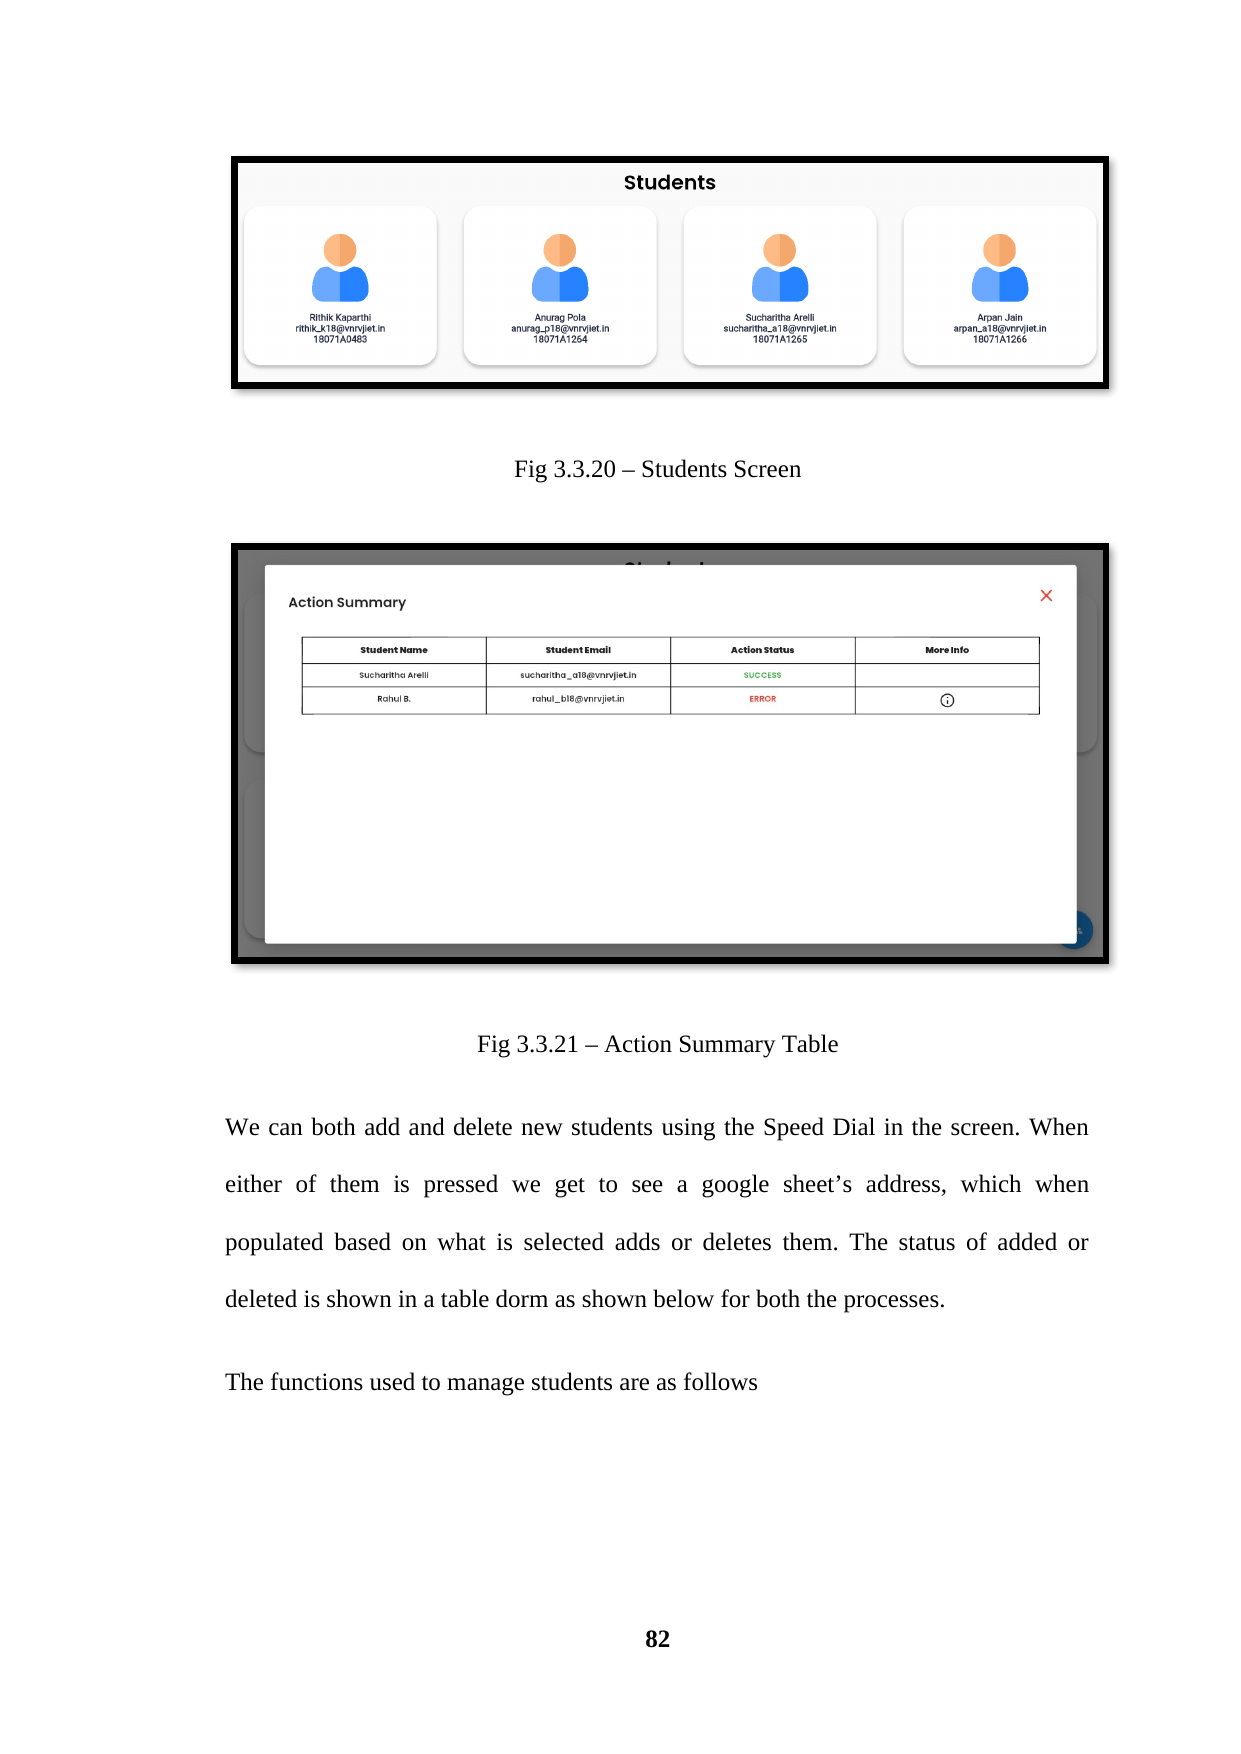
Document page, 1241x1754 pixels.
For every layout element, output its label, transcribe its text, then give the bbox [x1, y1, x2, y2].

picture [238, 550, 1103, 957]
picture [238, 163, 1103, 382]
text Fig 3.3.20 – Students Screen [225, 454, 1090, 483]
text The functions used to manage students are as follows [225, 1367, 1090, 1395]
text We can both add and delete new students using the Speed Dial in the screen. When either of them is pressed we get to see a google sheet’s address, which when populated based on what is selected adds or deletes them. The status of added or deleted is shown in a table dorm as shown below for both the processes. [225, 1112, 1090, 1313]
text Fig 3.3.21 – Action Summary Table [225, 1029, 1090, 1058]
